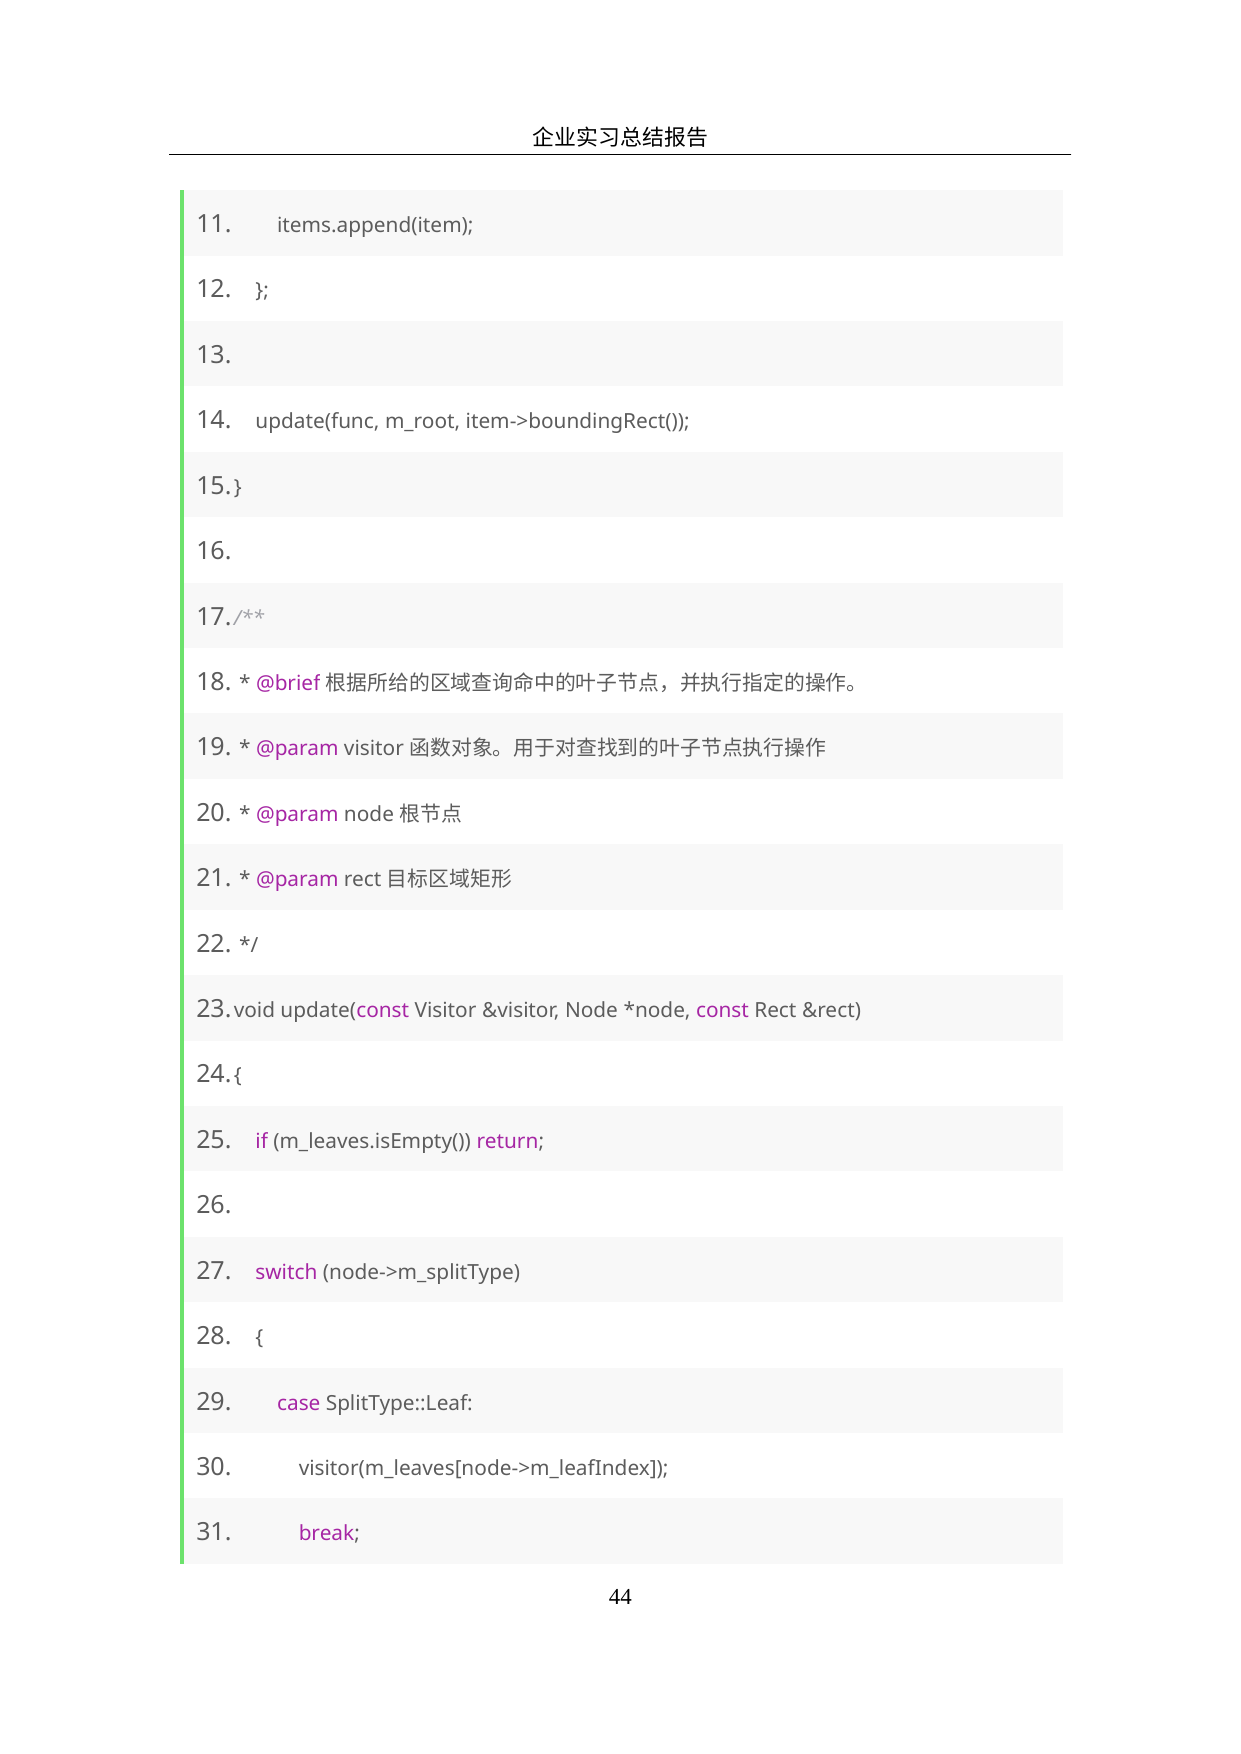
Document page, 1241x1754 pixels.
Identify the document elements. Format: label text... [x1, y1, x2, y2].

list case SplitType::Leaf: [184, 1368, 1063, 1433]
list * @param visitor 函数对象。用于对查找到的叶子节点执行操作 [184, 713, 1063, 779]
list void update(const Visitor &visitor, Node *node, const Rect &rect) [184, 975, 1063, 1041]
list { [184, 1302, 1063, 1368]
list visitor(m_leaves[node->m_leafIndex]); [184, 1433, 1063, 1498]
list update(func, m_root, item->boundingRect()); [184, 386, 1063, 452]
list * @param rect 目标区域矩形 [184, 844, 1063, 910]
list if (m_leaves.isEmpty()) return; [184, 1106, 1063, 1171]
list /** [184, 583, 1063, 648]
list items.append(item); [184, 190, 1063, 256]
list * @brief 根据所给的区域查询命中的叶子节点，并执行指定的操作。 [184, 648, 1063, 713]
list switch (node->m_splitType) [184, 1237, 1063, 1302]
list * @param node 根节点 [184, 779, 1063, 844]
list }; [184, 256, 1063, 321]
list */ [184, 910, 1063, 975]
list } [184, 452, 1063, 517]
list break; [184, 1498, 1063, 1564]
list { [184, 1041, 1063, 1106]
